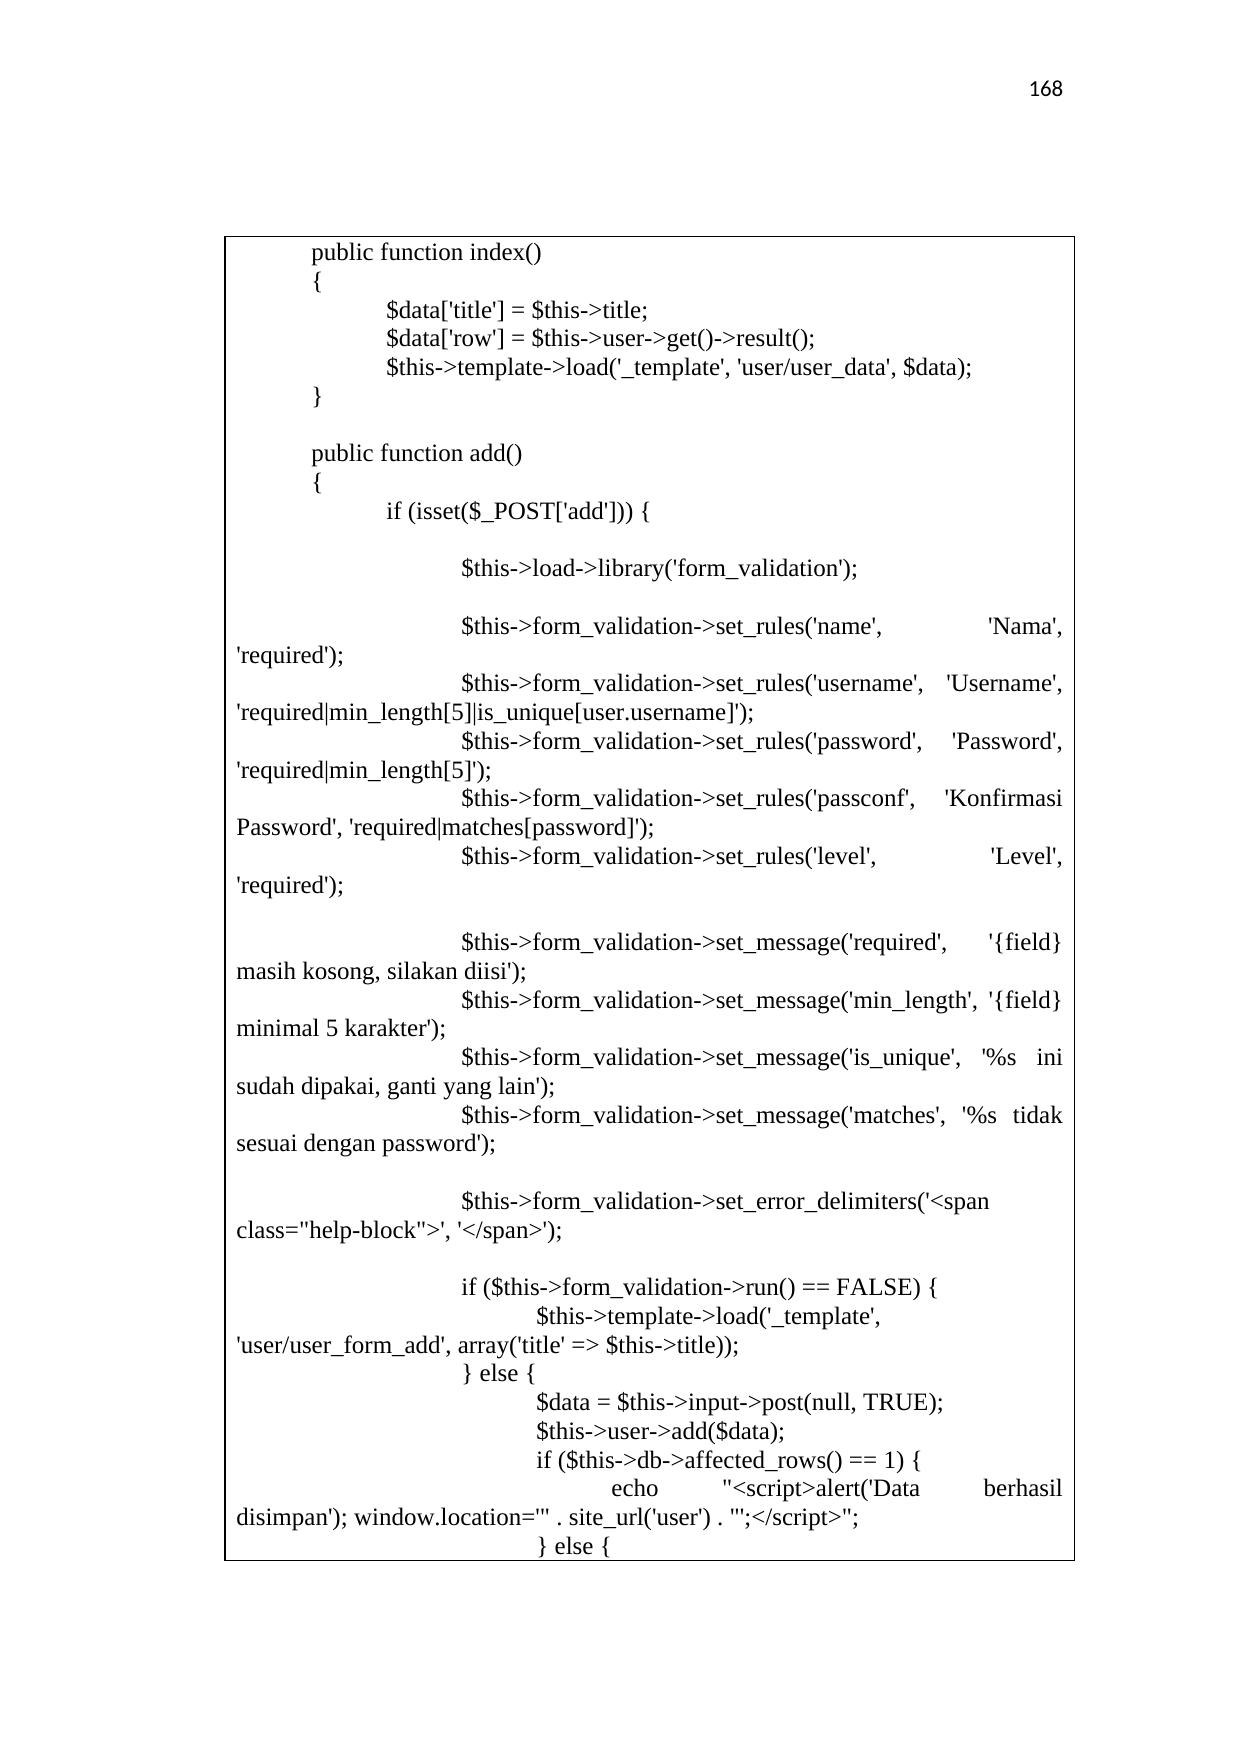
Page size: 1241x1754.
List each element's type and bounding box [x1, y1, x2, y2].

table_cell [226, 237, 1074, 1560]
